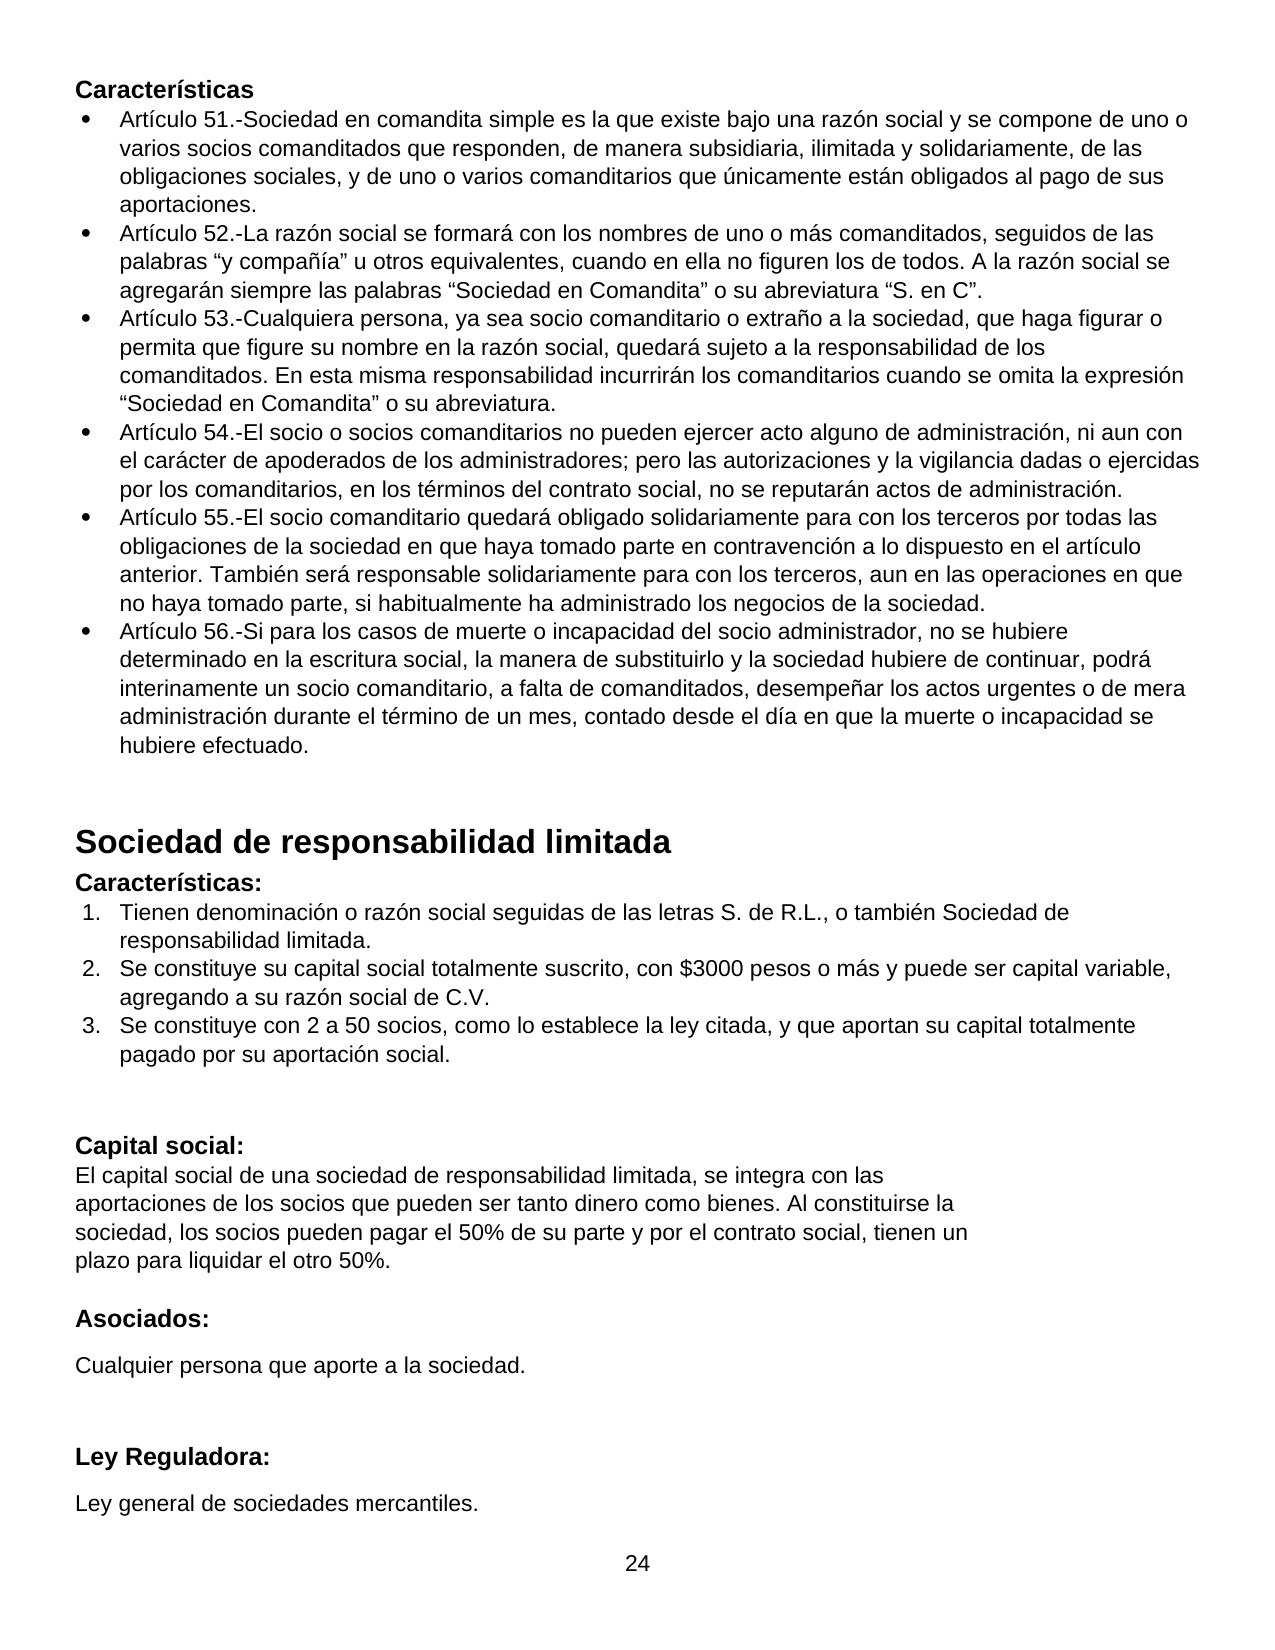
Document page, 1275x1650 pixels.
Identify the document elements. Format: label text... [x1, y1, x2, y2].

text sociedad, los socios pueden pagar el 50% de su parte y por el contrato social, tienen un [75, 1219, 1200, 1245]
text Ley Reguladora: [75, 1442, 1200, 1471]
subtitle Características [75, 75, 1200, 104]
subtitle Capital social: [75, 1131, 1200, 1160]
text Asociados: [75, 1304, 1200, 1333]
list Se constituye su capital social totalmente suscrito, con $3000 pesos o más y puede ser capital variable, agregando a su razón social de C.V. [82, 955, 1200, 1010]
text plazo para liquidar el otro 50%. [75, 1247, 1200, 1274]
subtitle Sociedad de responsabilidad limitada [75, 822, 1200, 860]
subtitle Características: [75, 867, 1200, 896]
list Se constituye con 2 a 50 socios, como lo establece la ley citada, y que aportan su capital totalmente pagado por su aportación social. [82, 1012, 1200, 1067]
text aportaciones de los socios que pueden ser tanto dinero como bienes. Al constituirse la [75, 1190, 1200, 1217]
list Artículo 52.-La razón social se formará con los nombres de uno o más comanditados, seguidos de las palabras “y compañía” u otros equivalentes, cuando en ella no figuren los de todos. A la razón social se agregarán siempre las palabras “Sociedad en Comandita” o su abreviatura “S. en C”. [82, 220, 1200, 303]
text El capital social de una sociedad de responsabilidad limitada, se integra con las [75, 1162, 1200, 1188]
list Artículo 51.-Sociedad en comandita simple es la que existe bajo una razón social y se compone de uno o varios socios comanditados que responden, de manera subsidiaria, ilimitada y solidariamente, de las obligaciones sociales, y de uno o varios comanditarios que únicamente están obligados al pago de sus aportaciones. [82, 106, 1200, 218]
list Artículo 53.-Cualquiera persona, ya sea socio comanditario o extraño a la sociedad, que haga figurar o permita que figure su nombre en la razón social, quedará sujeto a la responsabilidad de los comanditados. En esta misma responsabilidad incurrirán los comanditarios cuando se omita la expresión “Sociedad en Comandita” o su abreviatura. [82, 305, 1200, 417]
text Cualquier persona que aporte a la sociedad. [75, 1352, 1200, 1378]
list Tienen denominación o razón social seguidas de las letras S. de R.L., o también Sociedad de responsabilidad limitada. [82, 898, 1200, 953]
list Artículo 54.-El socio o socios comanditarios no pueden ejercer acto alguno de administración, ni aun con el carácter de apoderados de los administradores; pero las autorizaciones y la vigilancia dadas o ejercidas por los comanditarios, en los términos del contrato social, no se reputarán actos de administración. [82, 419, 1200, 502]
list Artículo 56.-Si para los casos de muerte o incapacidad del socio administrador, no se hubiere determinado en la escritura social, la manera de substituirlo y la sociedad hubiere de continuar, podrá interinamente un socio comanditario, a falta de comanditados, desempeñar los actos urgentes o de mera administración durante el término de un mes, contado desde el día en que la muerte o incapacidad se hubiere efectuado. [82, 618, 1200, 758]
list Artículo 55.-El socio comanditario quedará obligado solidariamente para con los terceros por todas las obligaciones de la sociedad en que haya tomado parte en contravención a lo dispuesto en el artículo anterior. También será responsable solidariamente para con los terceros, aun en las operaciones en que no haya tomado parte, si habitualmente ha administrado los negocios de la sociedad. [82, 504, 1200, 616]
text Ley general de sociedades mercantiles. [75, 1490, 1200, 1516]
